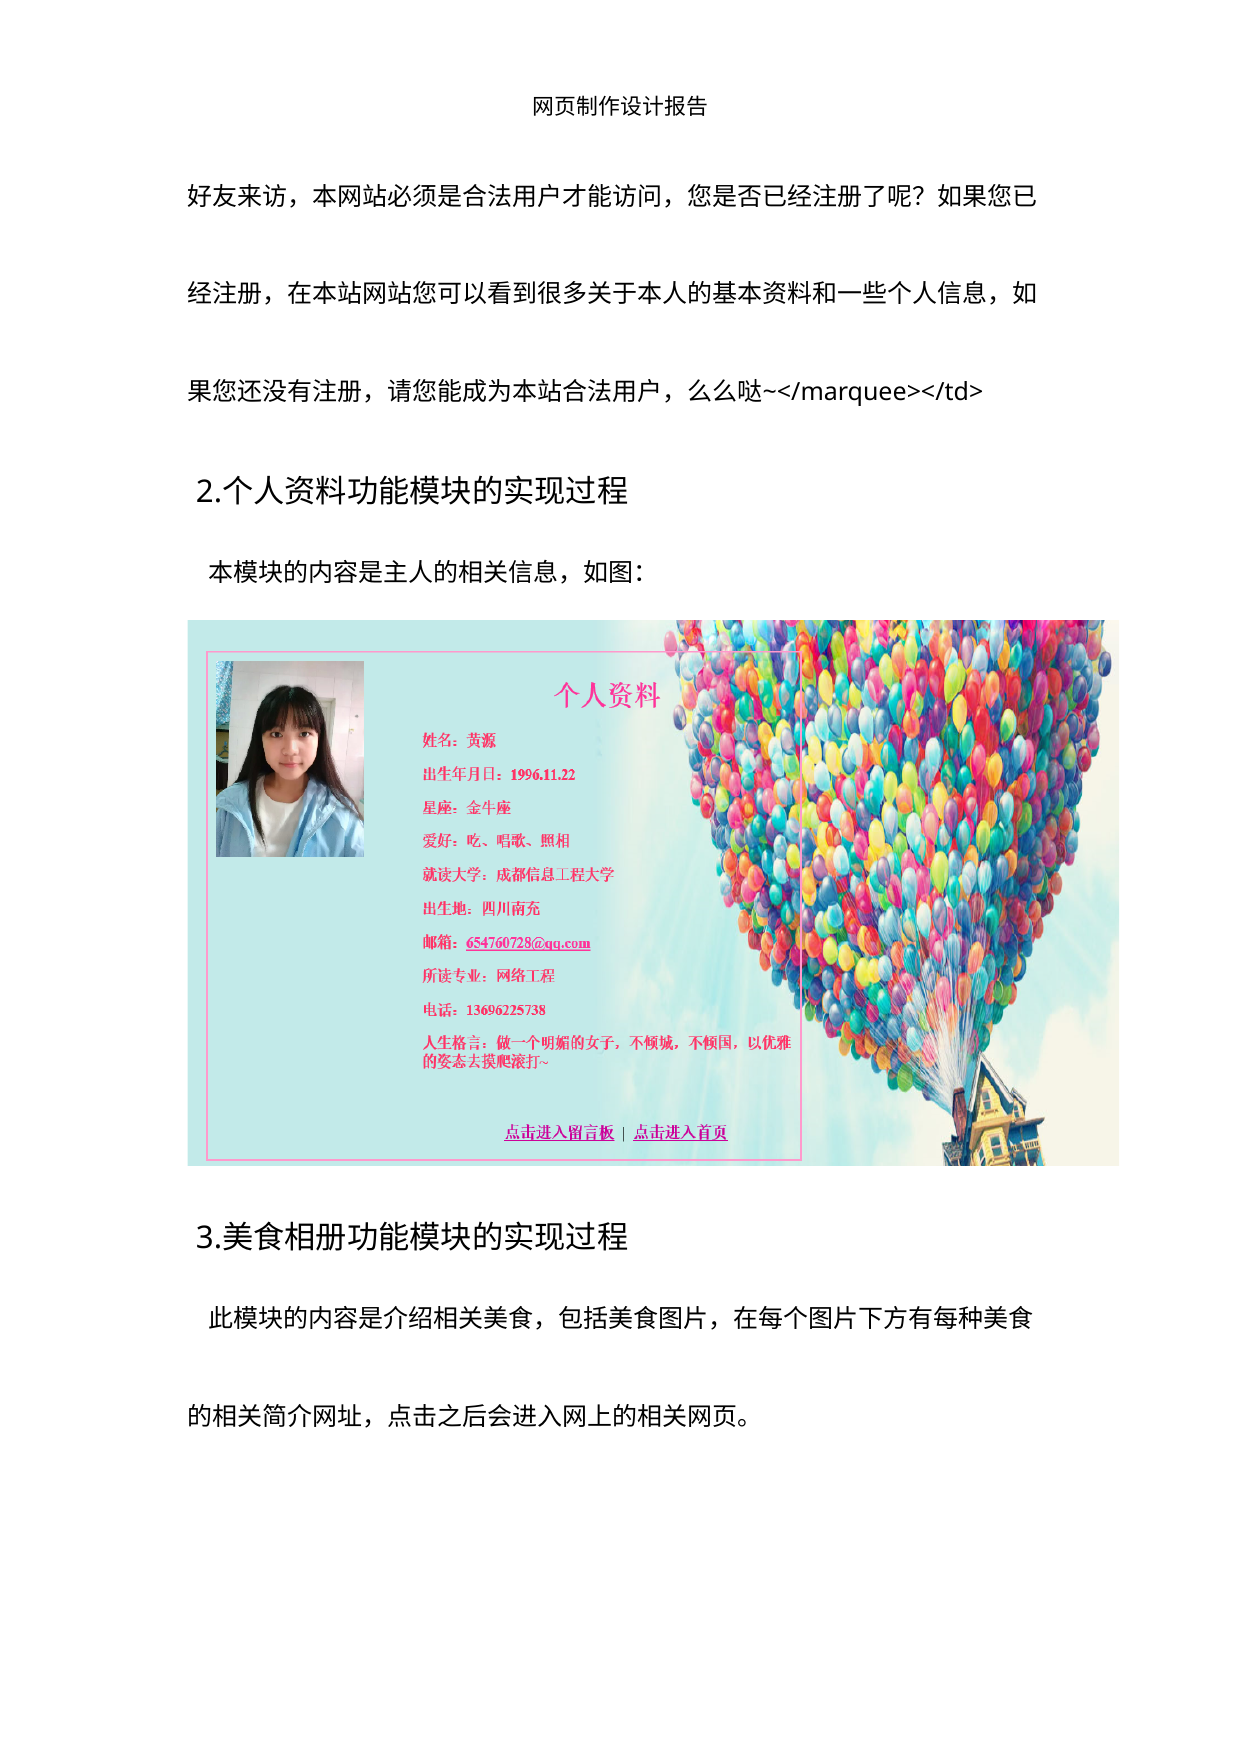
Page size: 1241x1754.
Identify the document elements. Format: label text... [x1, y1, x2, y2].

picture [187, 620, 1120, 1166]
subtitle 2.个人资料功能模块的实现过程 [187, 456, 1053, 521]
text 本模块的内容是主人的相关信息，如图： [187, 538, 1053, 603]
subtitle 3.美食相册功能模块的实现过程 [187, 1203, 1053, 1268]
text 此模块的内容是介绍相关美食，包括美食图片，在每个图片下方有每种美食的相关简介网址，点击之后会进入网上的相关网页。 [187, 1284, 1053, 1447]
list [187, 162, 1053, 422]
